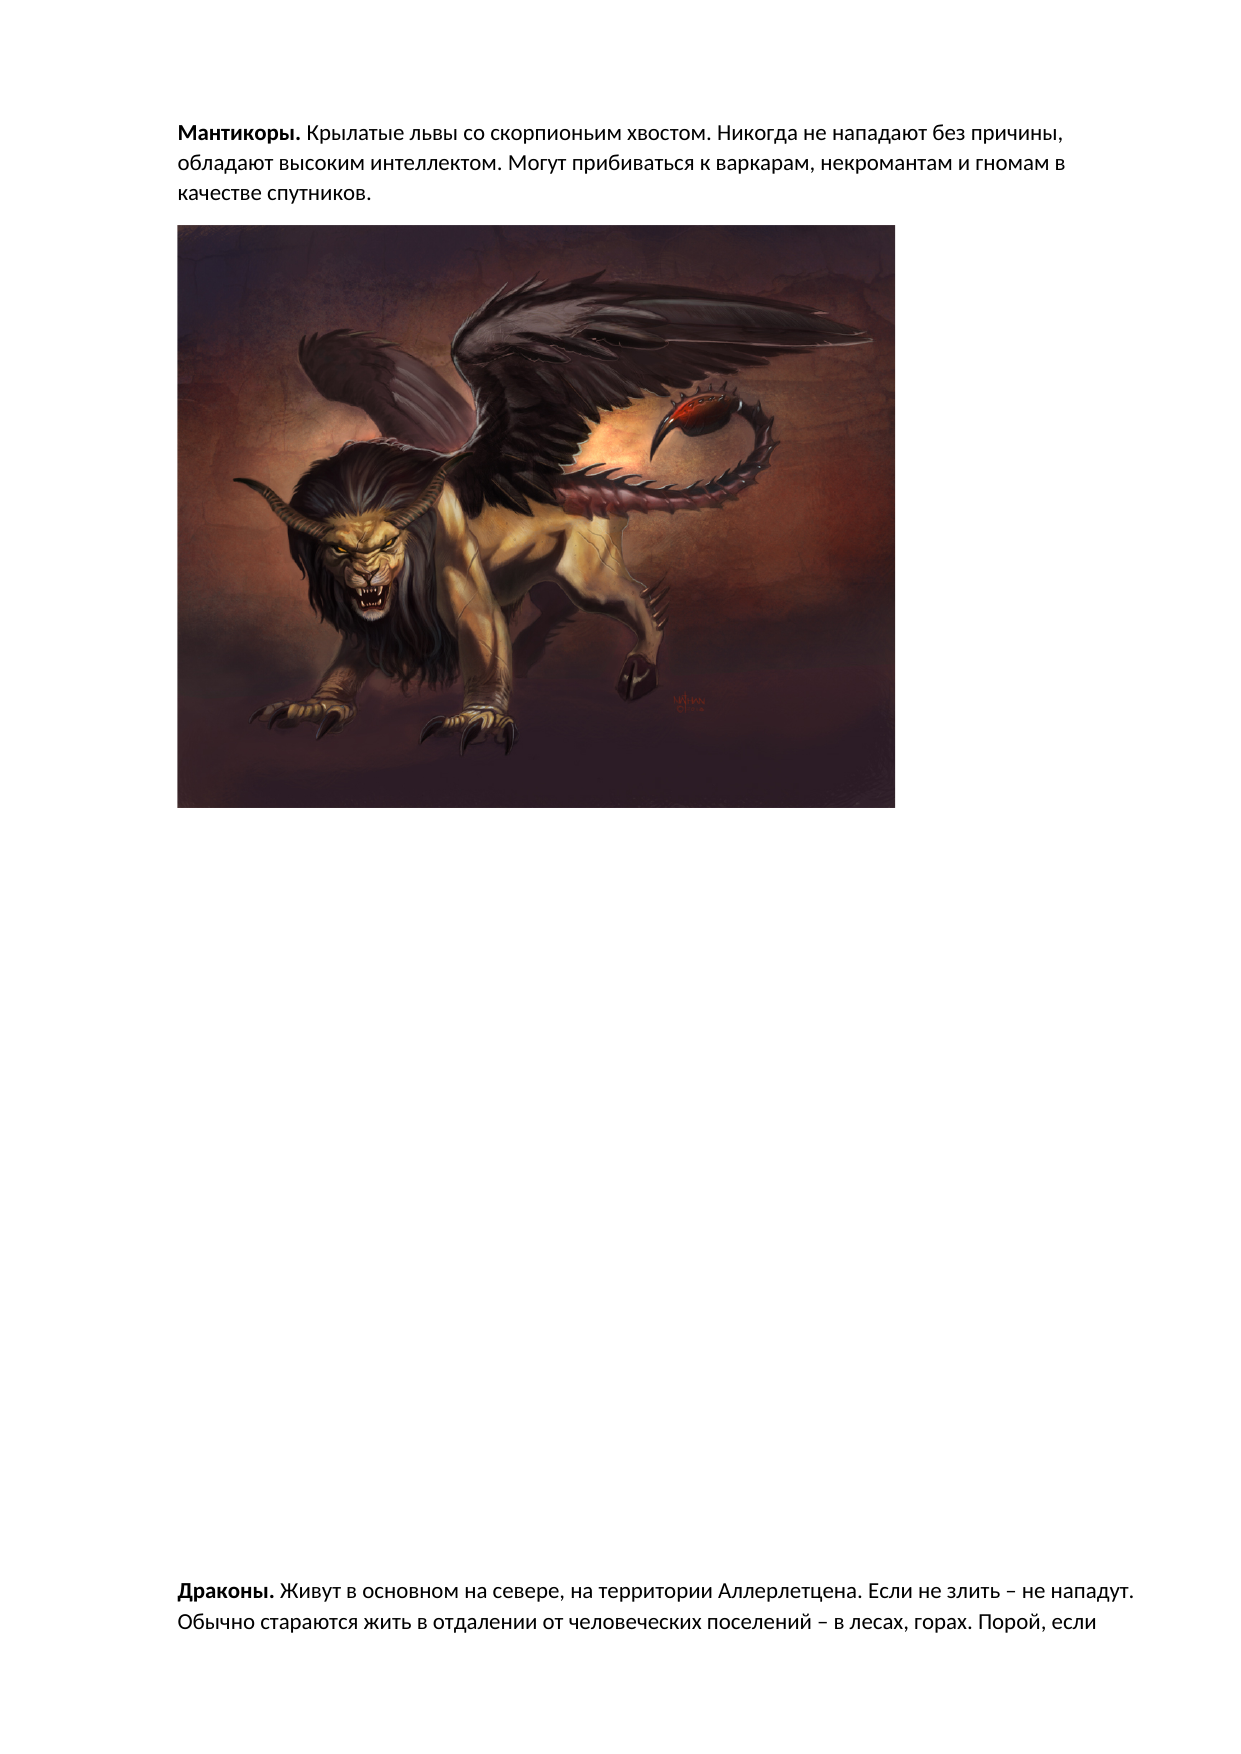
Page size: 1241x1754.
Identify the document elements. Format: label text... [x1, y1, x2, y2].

picture [177, 225, 896, 808]
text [177, 1577, 1152, 1635]
text Мантикоры. Крылатые львы со скорпионьим хвостом. Никогда не нападают без причины, обладают высоким интеллектом. Могут прибиваться к варкарам, некромантам и гномам в качестве спутников. [177, 118, 1152, 207]
